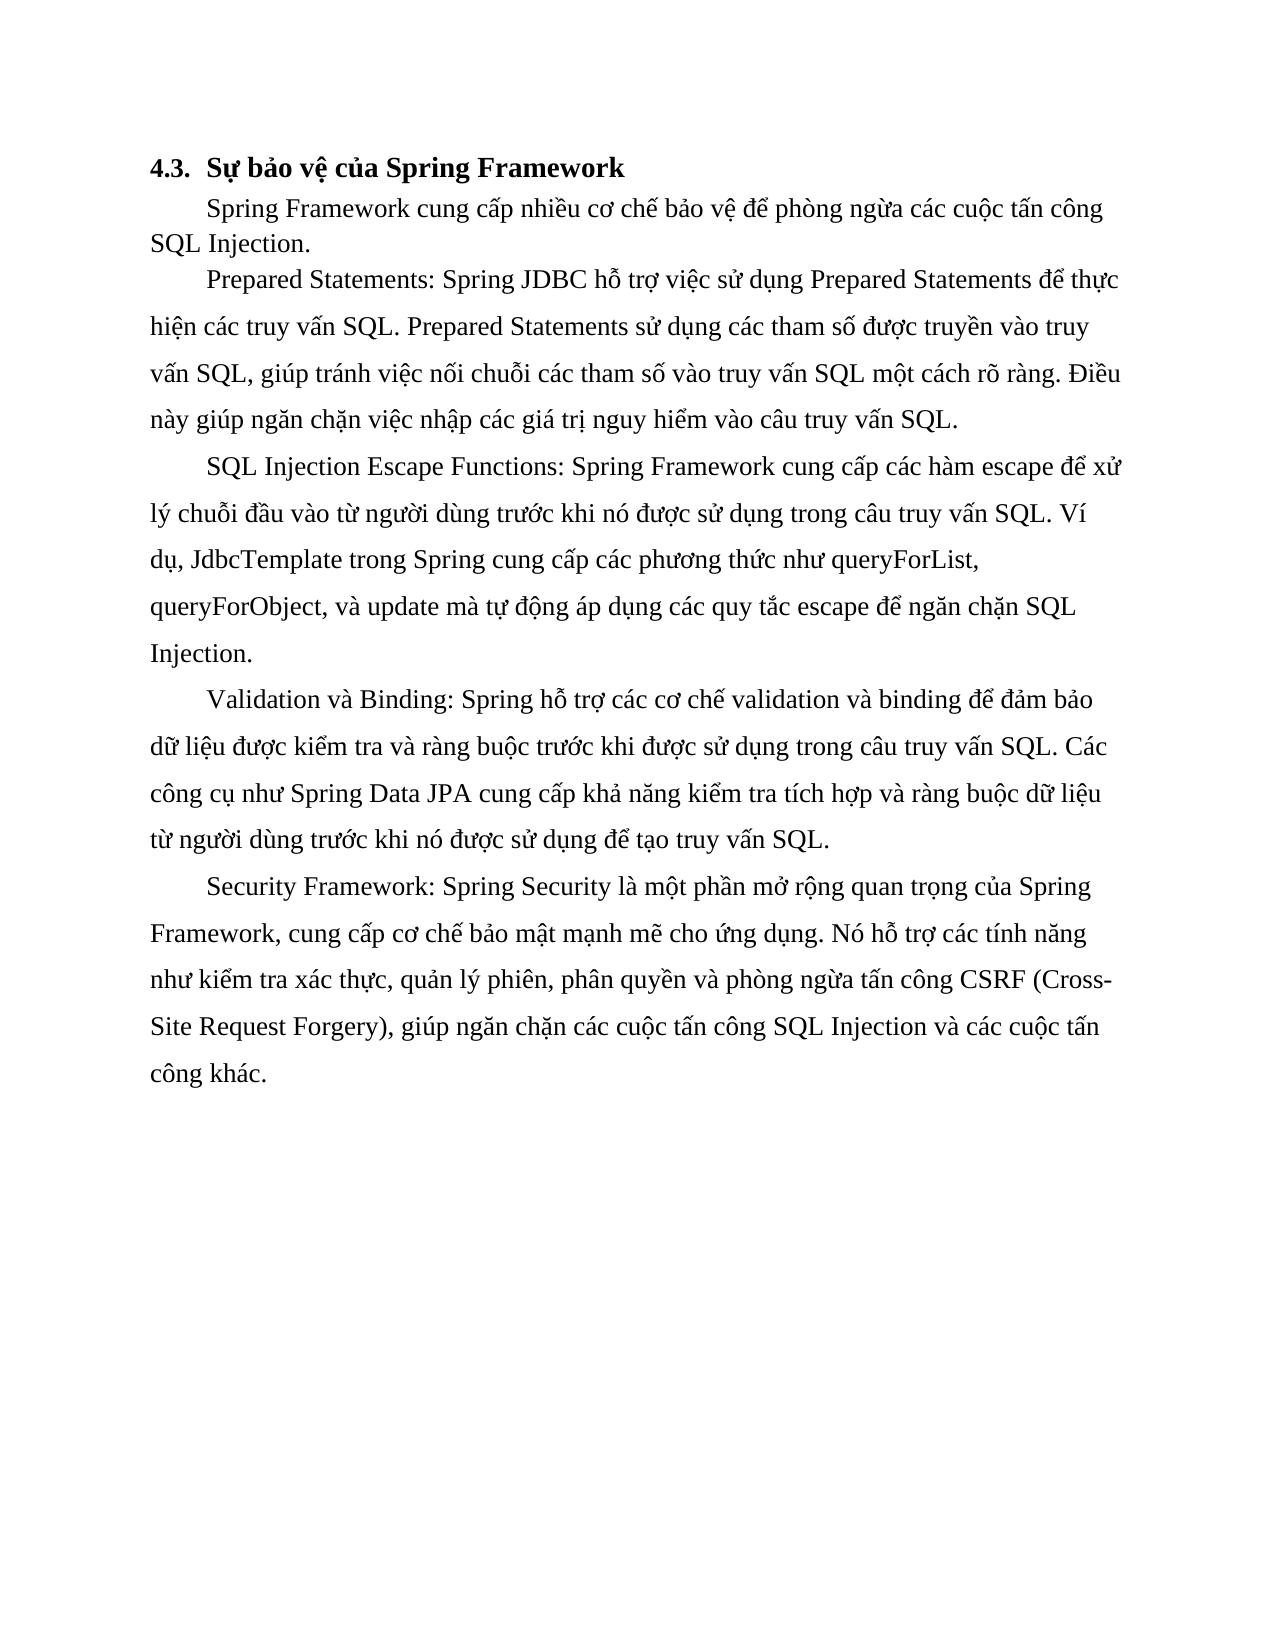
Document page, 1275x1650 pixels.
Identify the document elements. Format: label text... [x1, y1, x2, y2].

text SQL Injection Escape Functions: Spring Framework cung cấp các hàm escape để xử lý chuỗi đầu vào từ người dùng trước khi nó được sử dụng trong câu truy vấn SQL. Ví dụ, JdbcTemplate trong Spring cung cấp các phương thức như queryForList, queryForObject, và update mà tự động áp dụng các quy tắc escape để ngăn chặn SQL Injection. [150, 450, 1125, 668]
text Validation và Binding: Spring hỗ trợ các cơ chế validation và binding để đảm bảo dữ liệu được kiểm tra và ràng buộc trước khi được sử dụng trong câu truy vấn SQL. Các công cụ như Spring Data JPA cung cấp khả năng kiểm tra tích hợp và ràng buộc dữ liệu từ người dùng trước khi nó được sử dụng để tạo truy vấn SQL. [150, 683, 1125, 854]
subtitle Sự bảo vệ của Spring Framework [150, 150, 1125, 183]
text Prepared Statements: Spring JDBC hỗ trợ việc sử dụng Prepared Statements để thực hiện các truy vấn SQL. Prepared Statements sử dụng các tham số được truyền vào truy vấn SQL, giúp tránh việc nối chuỗi các tham số vào truy vấn SQL một cách rõ ràng. Điều này giúp ngăn chặn việc nhập các giá trị nguy hiểm vào câu truy vấn SQL. [150, 263, 1125, 434]
text Spring Framework cung cấp nhiều cơ chế bảo vệ để phòng ngừa các cuộc tấn công SQL Injection. [150, 192, 1125, 259]
text Security Framework: Spring Security là một phần mở rộng quan trọng của Spring Framework, cung cấp cơ chế bảo mật mạnh mẽ cho ứng dụng. Nó hỗ trợ các tính năng như kiểm tra xác thực, quản lý phiên, phân quyền và phòng ngừa tấn công CSRF (Cross-Site Request Forgery), giúp ngăn chặn các cuộc tấn công SQL Injection và các cuộc tấn công khác. [150, 870, 1125, 1088]
